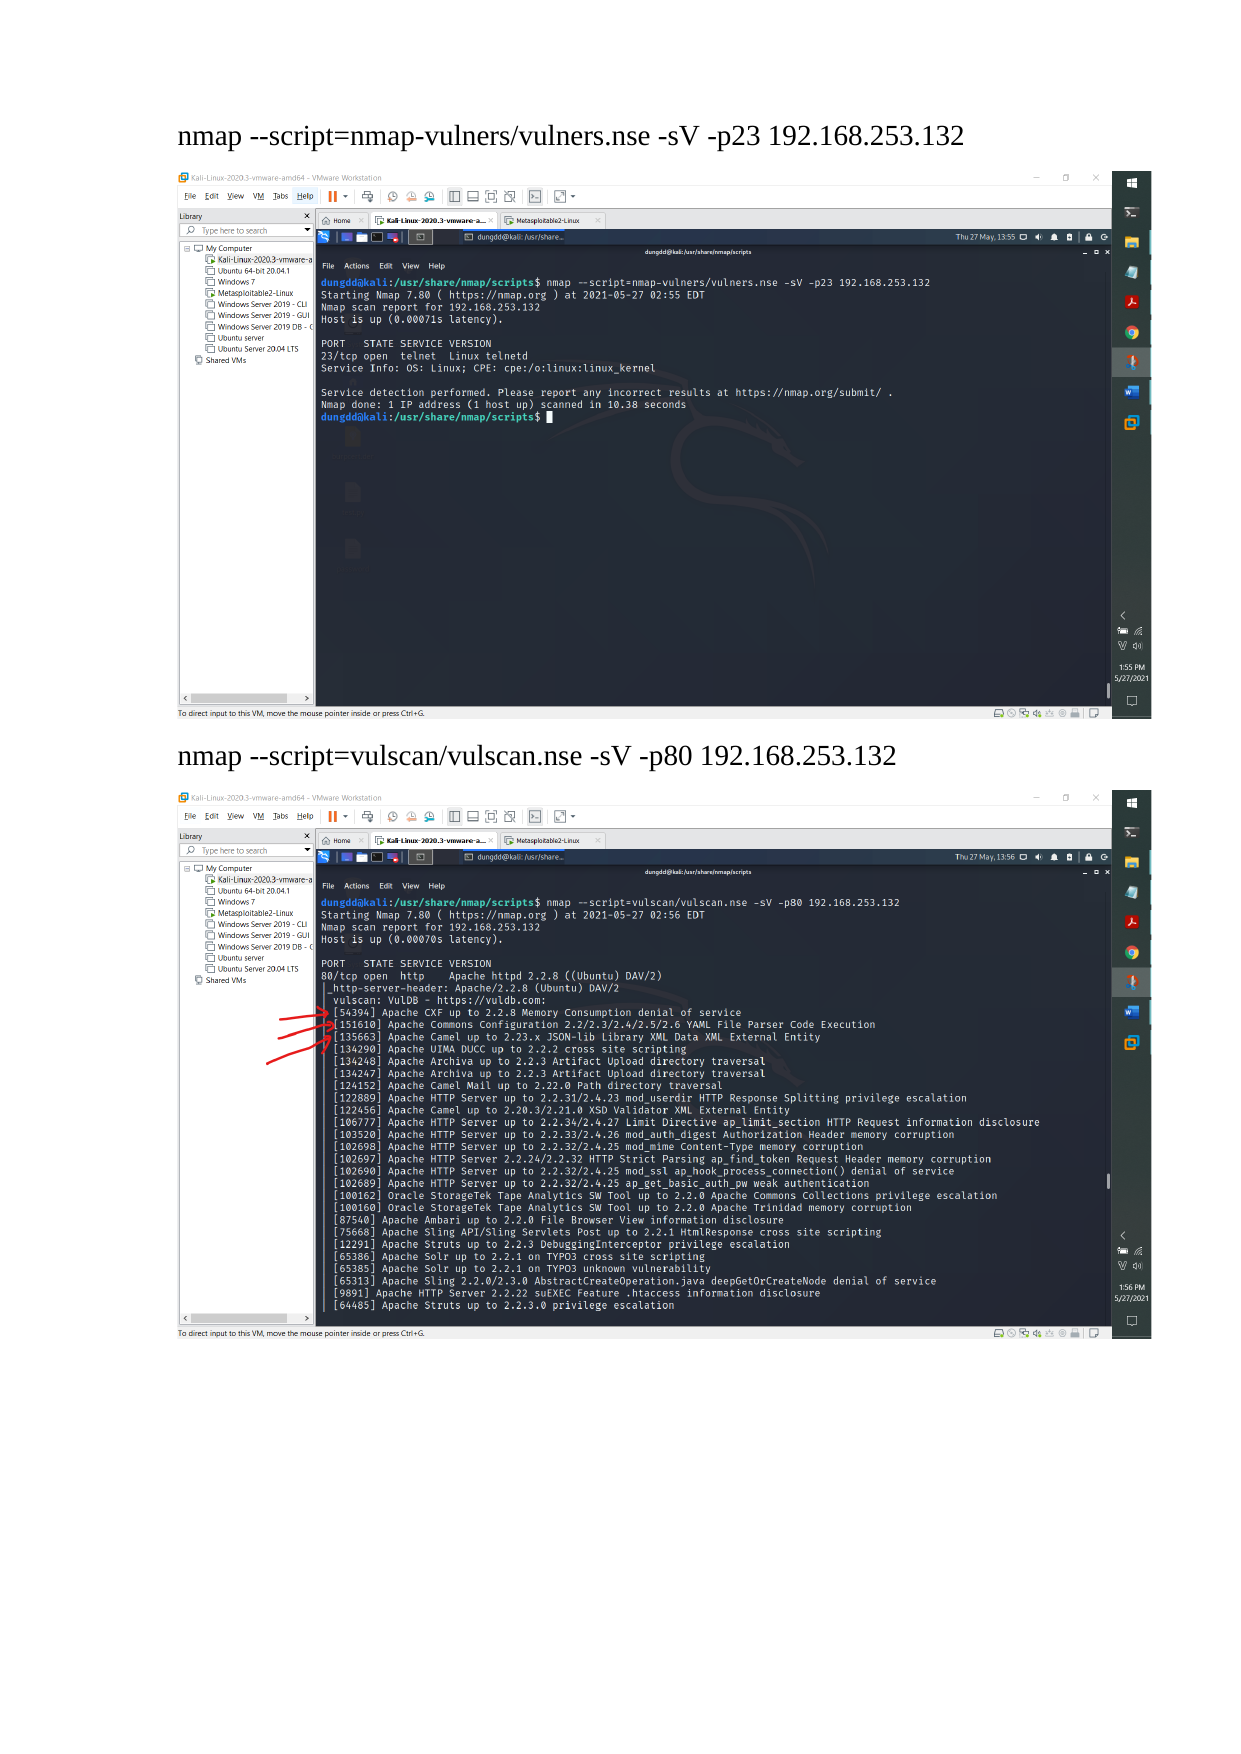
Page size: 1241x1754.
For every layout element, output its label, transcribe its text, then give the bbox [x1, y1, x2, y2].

picture [177, 171, 1152, 719]
text nmap --script=nmap-vulners/vulners.nse -sV -p23 192.168.253.132 [177, 118, 1152, 152]
picture [177, 790, 1152, 1339]
text nmap --script=vulscan/vulscan.nse -sV -p80 192.168.253.132 [177, 738, 1152, 771]
